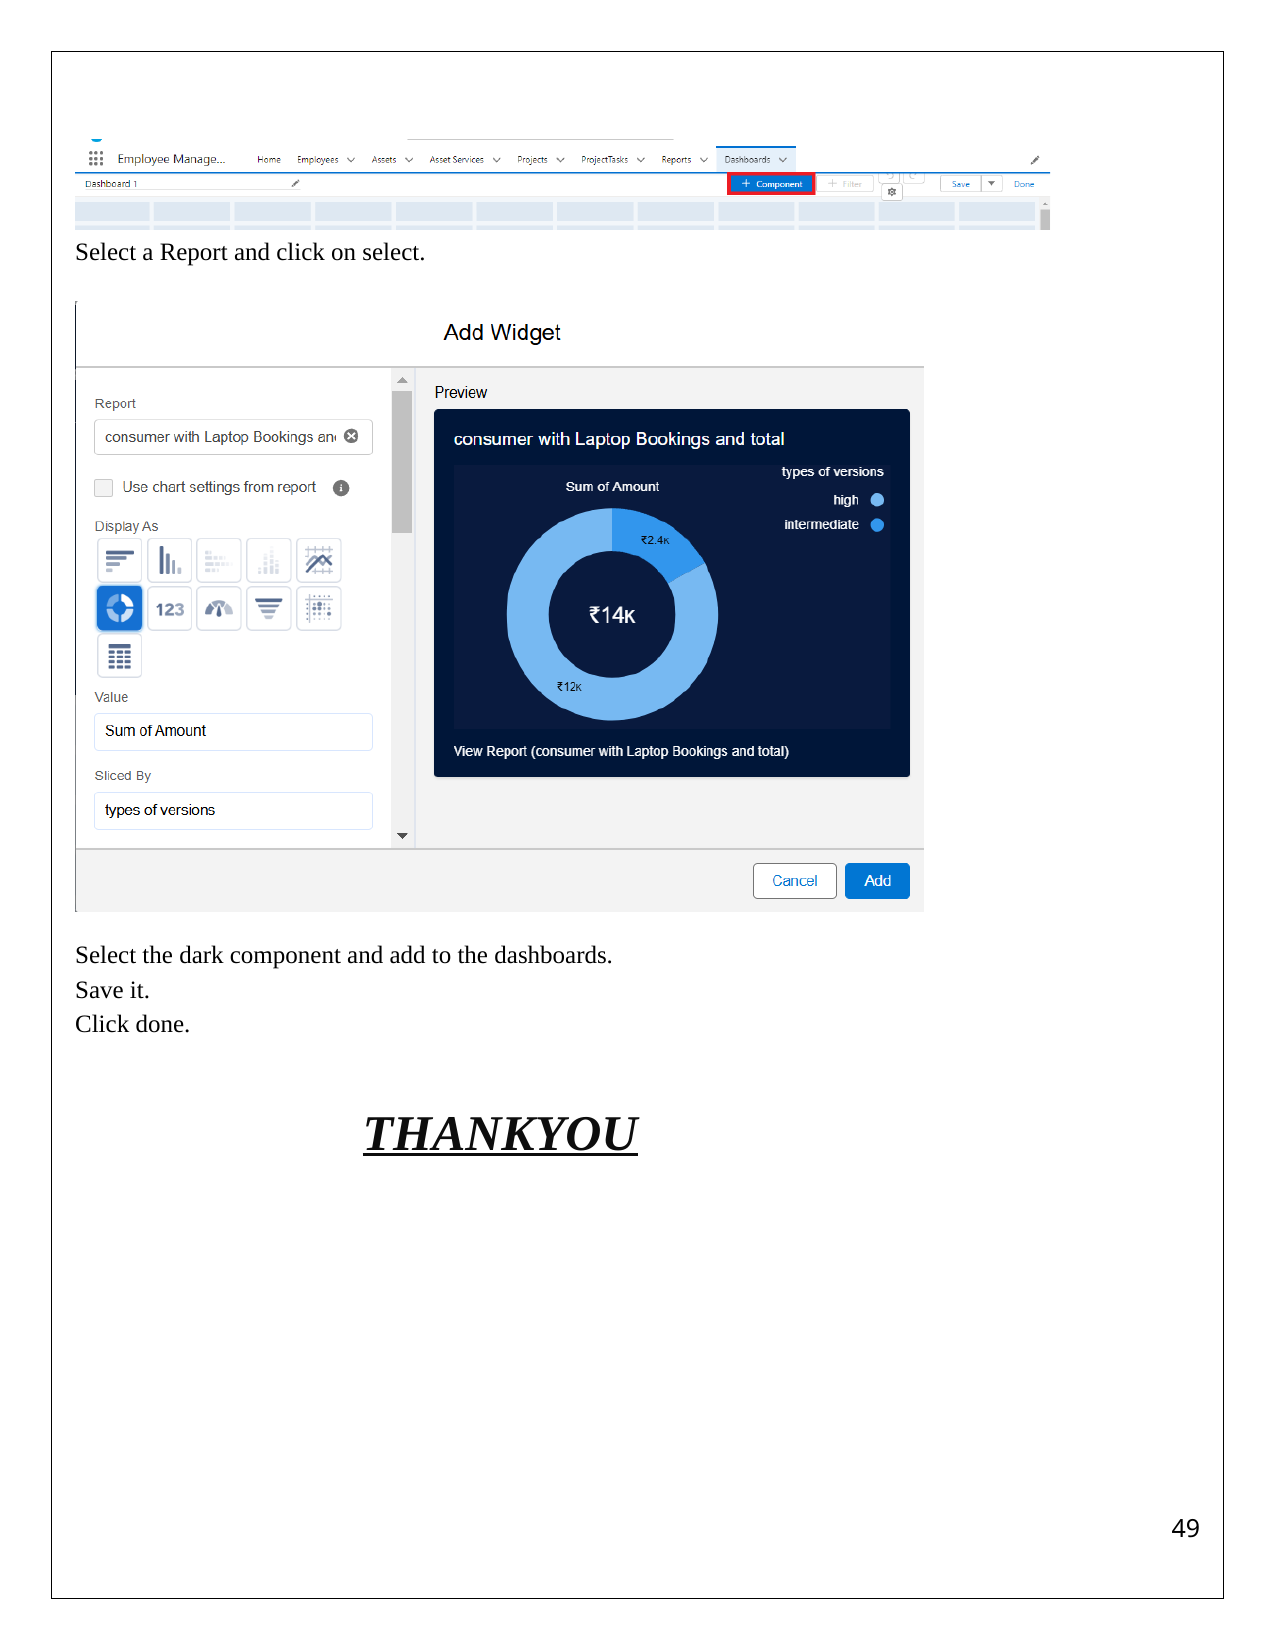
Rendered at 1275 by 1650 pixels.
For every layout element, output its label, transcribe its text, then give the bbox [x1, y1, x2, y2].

text Select the dark component and add to the dashboards. [75, 941, 1200, 969]
picture [75, 139, 1050, 231]
subtitle THANKYOU [75, 1103, 1200, 1161]
picture [75, 301, 924, 912]
text Select a Report and click on select. [75, 237, 1200, 266]
text Save it. [75, 975, 1200, 1004]
text Click done. [75, 1009, 1200, 1038]
